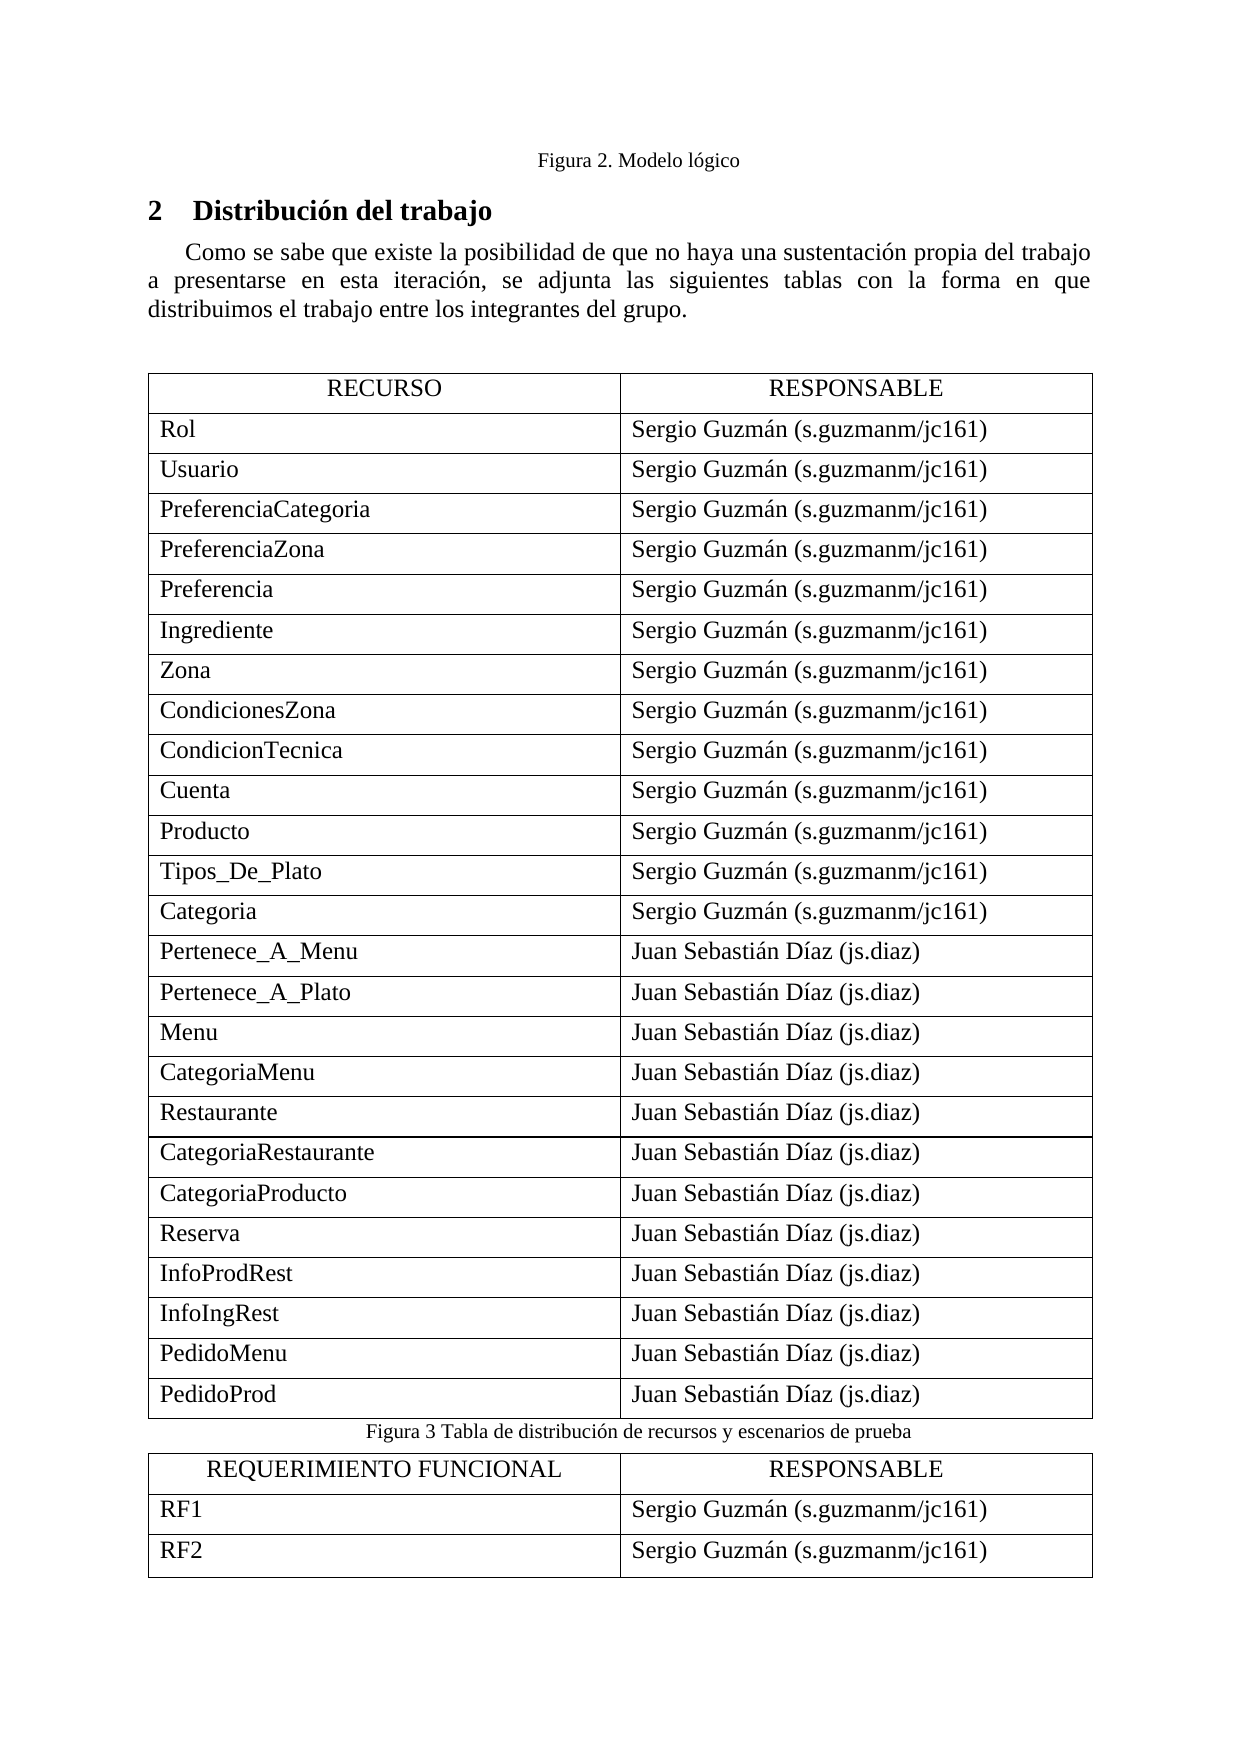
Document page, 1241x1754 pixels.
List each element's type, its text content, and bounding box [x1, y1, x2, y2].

table_header REQUERIMIENTO FUNCIONAL [149, 1454, 620, 1493]
table_cell Juan Sebastián Díaz (js.diaz) [621, 1339, 1092, 1378]
table_cell Sergio Guzmán (s.guzmanm/jc161) [621, 615, 1092, 654]
table_cell Sergio Guzmán (s.guzmanm/jc161) [621, 655, 1092, 694]
table_cell Sergio Guzmán (s.guzmanm/jc161) [621, 896, 1092, 935]
table_header RECURSO [149, 374, 620, 413]
table_cell Juan Sebastián Díaz (js.diaz) [621, 1379, 1092, 1418]
table_cell Pertenece_A_Menu [149, 936, 620, 976]
table_cell Sergio Guzmán (s.guzmanm/jc161) [621, 695, 1092, 734]
table_cell CategoriaRestaurante [149, 1138, 620, 1177]
table_cell Sergio Guzmán (s.guzmanm/jc161) [621, 575, 1092, 614]
table_cell Sergio Guzmán (s.guzmanm/jc161) [621, 856, 1092, 895]
table_cell PedidoMenu [149, 1339, 620, 1378]
table_cell Restaurante [149, 1097, 620, 1136]
table_cell Tipos_De_Plato [149, 856, 620, 895]
table_cell Reserva [149, 1218, 620, 1257]
table_header RESPONSABLE [621, 374, 1092, 413]
table_cell CategoriaProducto [149, 1178, 620, 1217]
table_cell Juan Sebastián Díaz (js.diaz) [621, 1258, 1092, 1297]
table_cell Rol [149, 414, 620, 453]
table_cell PedidoProd [149, 1379, 620, 1418]
table_cell InfoIngRest [149, 1298, 620, 1337]
table_cell Sergio Guzmán (s.guzmanm/jc161) [621, 534, 1092, 573]
table_cell CondicionTecnica [149, 735, 620, 774]
table_cell Sergio Guzmán (s.guzmanm/jc161) [621, 454, 1092, 493]
table_cell PreferenciaZona [149, 534, 620, 573]
table_cell Producto [149, 816, 620, 855]
table_cell Sergio Guzmán (s.guzmanm/jc161) [621, 494, 1092, 533]
table_cell Sergio Guzmán (s.guzmanm/jc161) [621, 1495, 1092, 1534]
table_cell Sergio Guzmán (s.guzmanm/jc161) [621, 776, 1092, 815]
table_cell Juan Sebastián Díaz (js.diaz) [621, 1138, 1092, 1177]
table_cell Preferencia [149, 575, 620, 614]
table_cell Cuenta [149, 776, 620, 815]
table_cell Sergio Guzmán (s.guzmanm/jc161) [621, 816, 1092, 855]
table_cell Categoria [149, 896, 620, 935]
table_cell InfoProdRest [149, 1258, 620, 1297]
table_cell Usuario [149, 454, 620, 493]
table_cell Juan Sebastián Díaz (js.diaz) [621, 1218, 1092, 1257]
table_cell Juan Sebastián Díaz (js.diaz) [621, 1017, 1092, 1056]
table_cell CategoriaMenu [149, 1057, 620, 1096]
table_cell Juan Sebastián Díaz (js.diaz) [621, 1057, 1092, 1096]
table_cell Ingrediente [149, 615, 620, 654]
table_cell Juan Sebastián Díaz (js.diaz) [621, 1178, 1092, 1217]
table_cell Menu [149, 1017, 620, 1056]
text Figura 3 Tabla de distribución de recursos y escenarios de prueba [148, 1419, 1092, 1443]
table_cell Pertenece_A_Plato [149, 977, 620, 1016]
table_cell Zona [149, 655, 620, 694]
table_cell Juan Sebastián Díaz (js.diaz) [621, 936, 1092, 976]
table_cell Juan Sebastián Díaz (js.diaz) [621, 977, 1092, 1016]
table_header RESPONSABLE [621, 1454, 1092, 1493]
table_cell Sergio Guzmán (s.guzmanm/jc161) [621, 735, 1092, 774]
table_cell PreferenciaCategoria [149, 494, 620, 533]
text Figura 2. Modelo lógico [148, 148, 1092, 172]
table_cell Juan Sebastián Díaz (js.diaz) [621, 1097, 1092, 1136]
text Como se sabe que existe la posibilidad de que no haya una sustentación propia del trabajo a presentarse en esta iteración, se adjunta las siguientes tablas con la forma en que distribuimos el trabajo entre los integrantes del grupo. [148, 237, 1092, 323]
table_cell RF2 [149, 1535, 620, 1577]
subtitle Distribución del trabajo [148, 193, 1092, 226]
table_cell Sergio Guzmán (s.guzmanm/jc161) [621, 414, 1092, 453]
table_cell CondicionesZona [149, 695, 620, 734]
table_cell Sergio Guzmán (s.guzmanm/jc161) [621, 1535, 1092, 1577]
table_cell RF1 [149, 1495, 620, 1534]
table_cell Juan Sebastián Díaz (js.diaz) [621, 1298, 1092, 1337]
